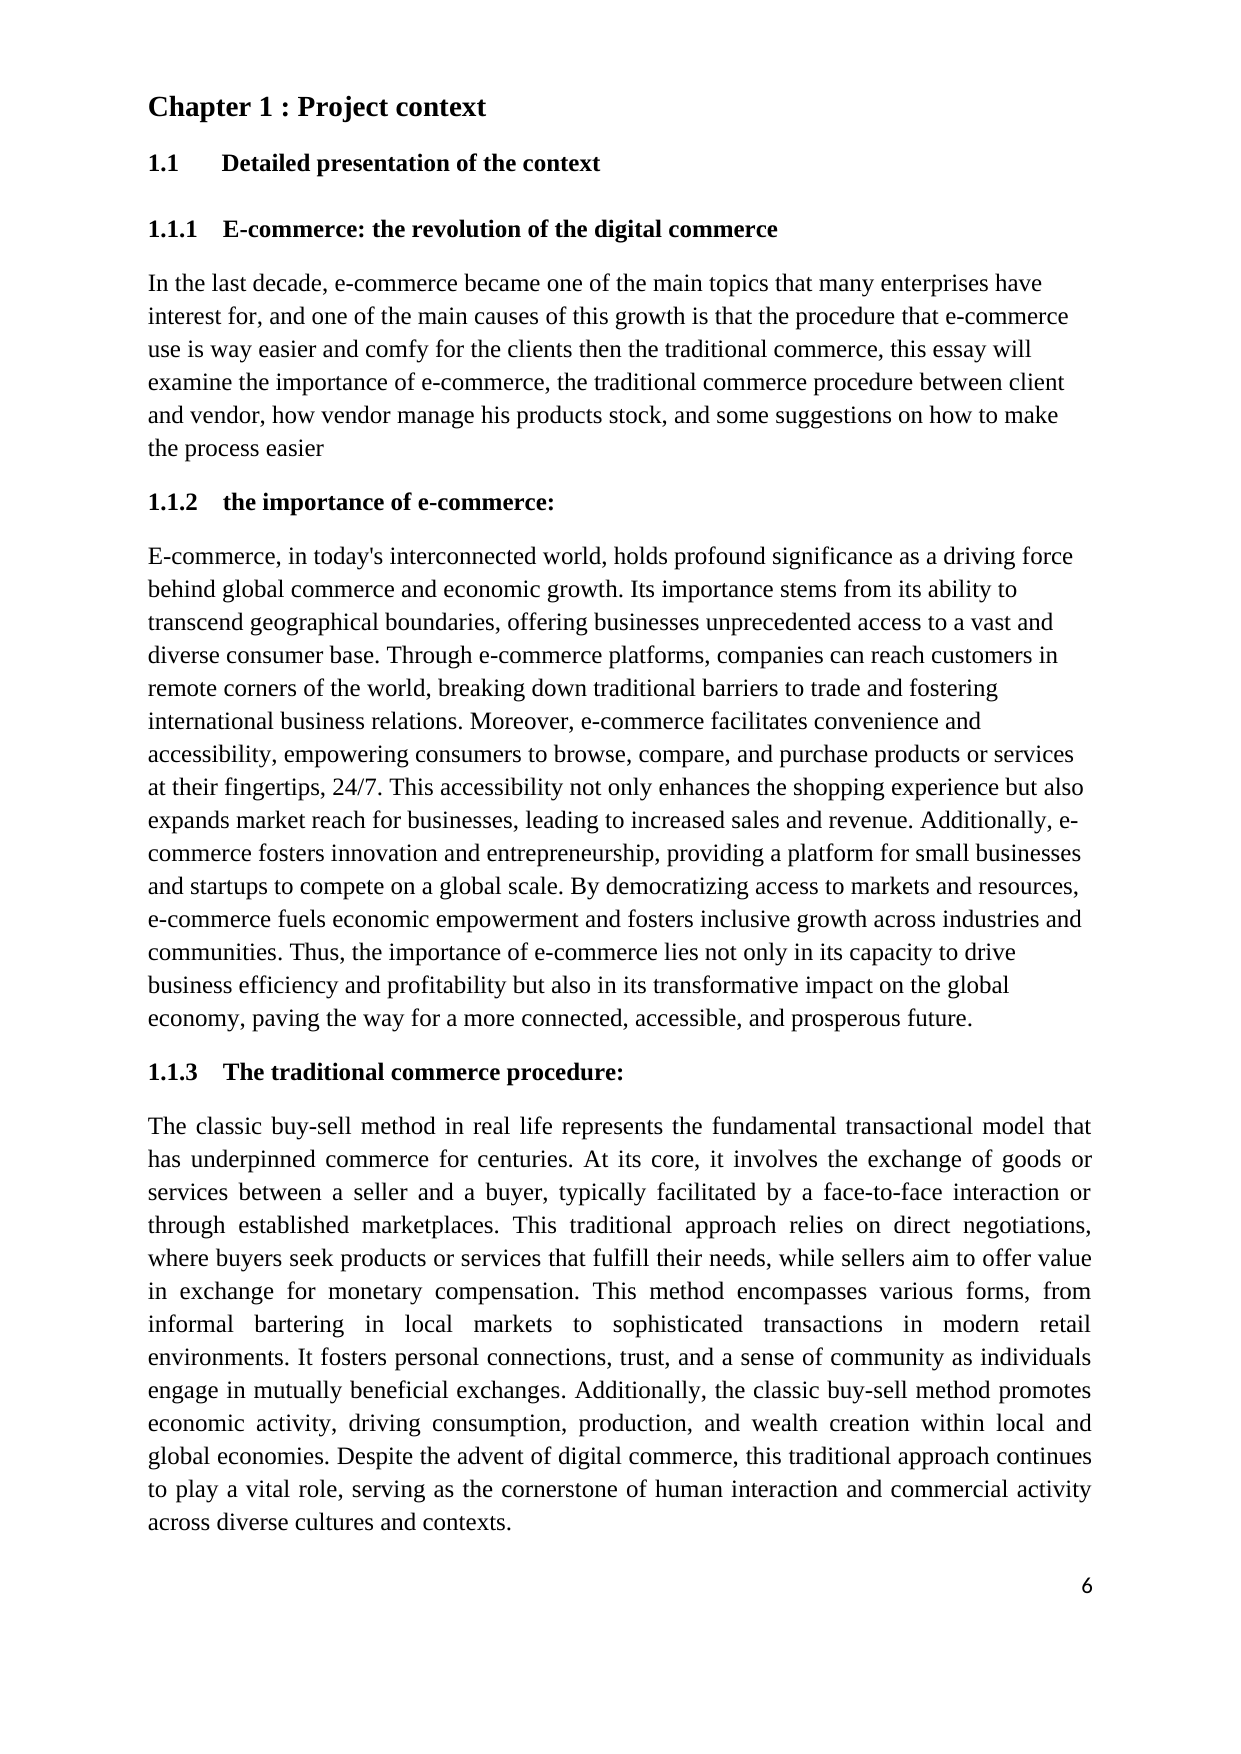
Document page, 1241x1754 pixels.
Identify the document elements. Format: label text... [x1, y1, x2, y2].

list E-commerce: the revolution of the digital commerce [148, 214, 1093, 243]
text The classic buy-sell method in real life represents the fundamental transactional model that has underpinned commerce for centuries. At its core, it involves the exchange of goods or services between a seller and a buyer, typically facilitated by a face-to-face interaction or through established marketplaces. This traditional approach relies on direct negotiations, where buyers seek products or services that fulfill their needs, while sellers aim to offer value in exchange for monetary compensation. This method encompasses various forms, from informal bartering in local markets to sophisticated transactions in modern retail environments. It fosters personal connections, trust, and a sense of community as individuals engage in mutually beneficial exchanges. Additionally, the classic buy-sell method promotes economic activity, driving consumption, production, and wealth creation within local and global economies. Despite the advent of digital commerce, this traditional approach continues to play a vital role, serving as the cornerstone of human interaction and commercial activity across diverse cultures and contexts. [148, 1111, 1093, 1536]
text E-commerce, in today's interconnected world, holds profound significance as a driving force behind global commerce and economic growth. Its importance stems from its ability to transcend geographical boundaries, offering businesses unprecedented access to a vast and diverse consumer base. Through e-commerce platforms, companies can reach customers in remote corners of the world, breaking down traditional barriers to trade and fostering international business relations. Moreover, e-commerce facilitates convenience and accessibility, empowering consumers to browse, compare, and purchase products or services at their fingertips, 24/7. This accessibility not only enhances the shopping experience but also expands market reach for businesses, leading to increased sales and revenue. Additionally, e-commerce fosters innovation and entrepreneurship, providing a platform for small businesses and startups to compete on a global scale. By democratizing access to markets and resources, e-commerce fuels economic empowerment and fosters inclusive growth across industries and communities. Thus, the importance of e-commerce lies not only in its capacity to drive business efficiency and profitability but also in its transformative impact on the global economy, paving the way for a more connected, accessible, and prosperous future. [148, 541, 1093, 1032]
list the importance of e-commerce: [148, 487, 1093, 516]
list The traditional commerce procedure: [148, 1057, 1093, 1086]
text Chapter 1 : Project context [148, 89, 1093, 122]
list Detailed presentation of the context [148, 148, 1093, 177]
text In the last decade, e-commerce became one of the main topics that many enterprises have interest for, and one of the main causes of this growth is that the procedure that e-commerce use is way easier and comfy for the clients then the traditional commerce, this essay will examine the importance of e-commerce, the traditional commerce procedure between client and vendor, how vendor manage his products stock, and some suggestions on how to make the process easier [148, 268, 1093, 462]
